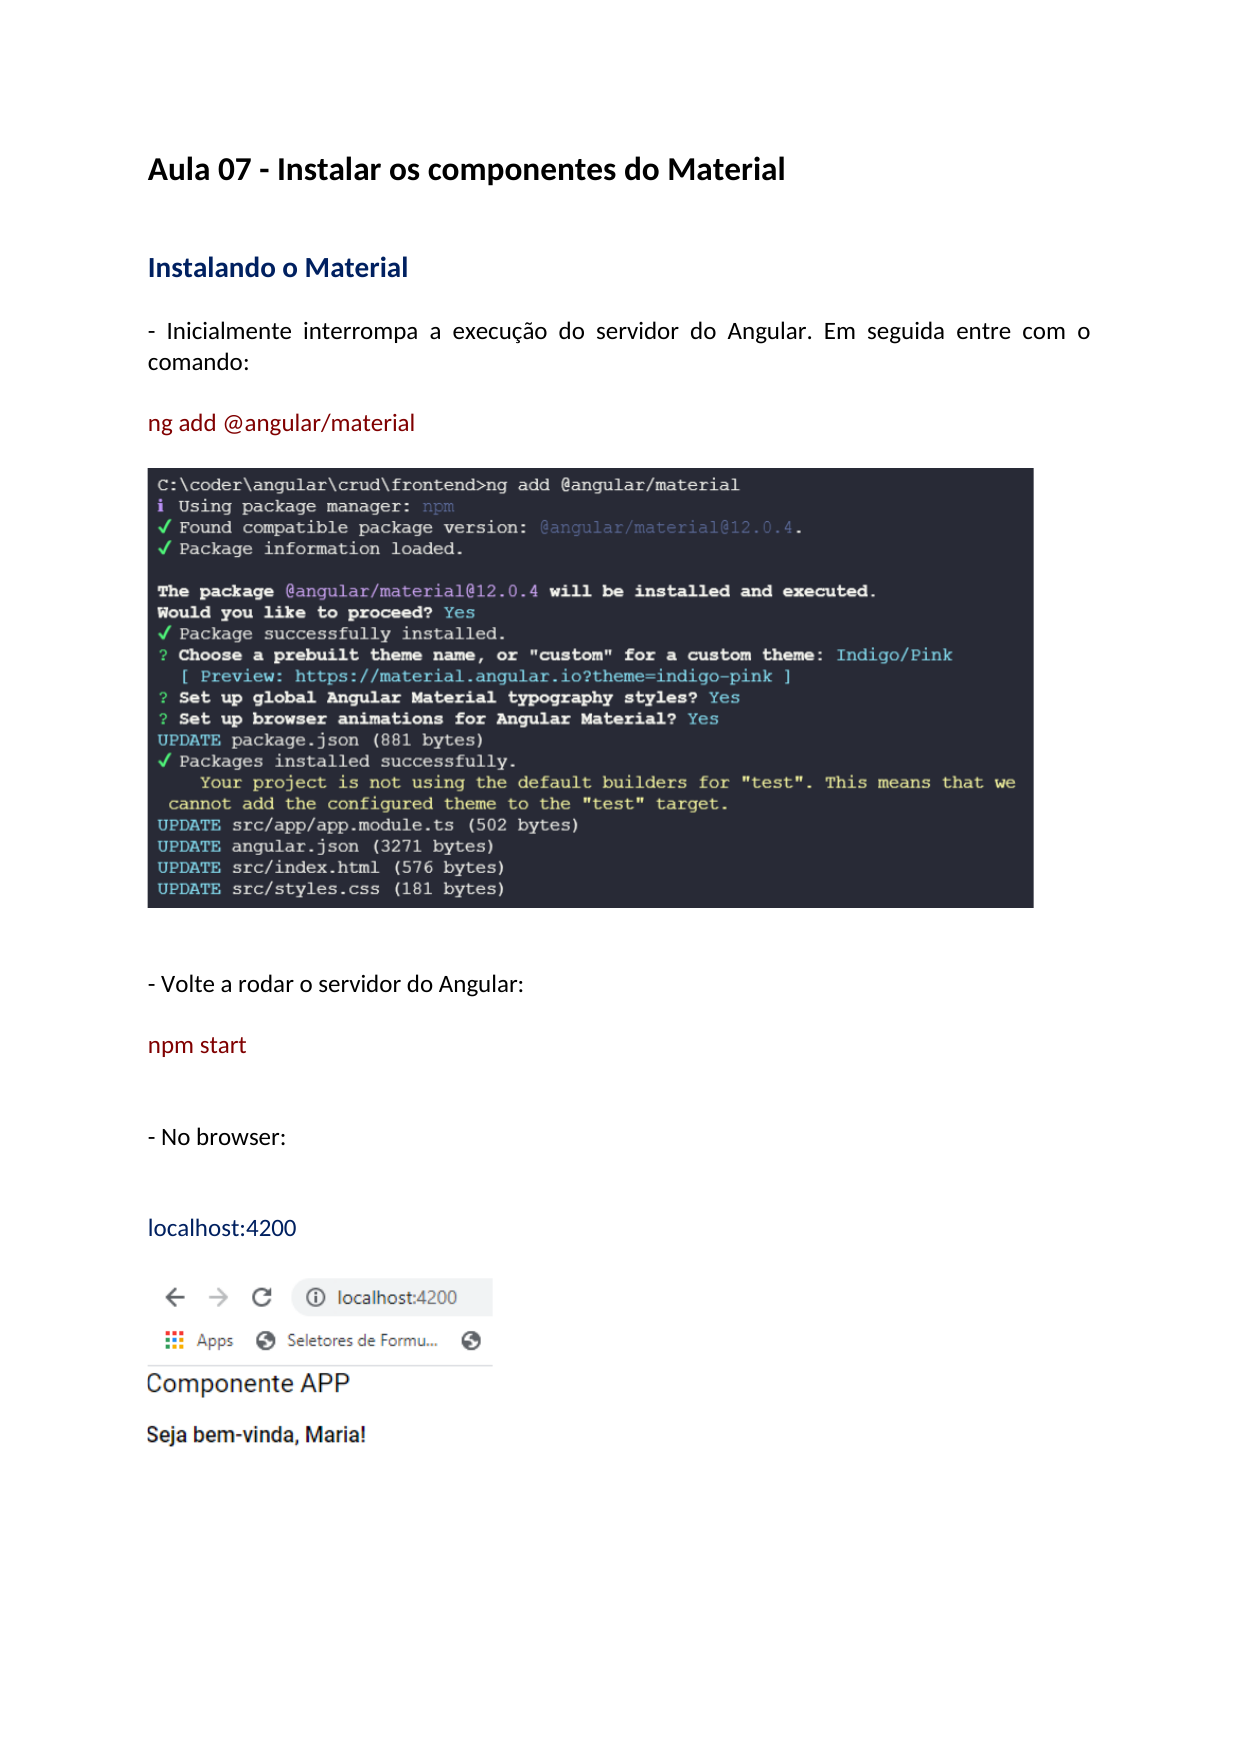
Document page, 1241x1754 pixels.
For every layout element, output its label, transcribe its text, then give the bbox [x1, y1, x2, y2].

text - Volte a rodar o servidor do Angular: [148, 968, 1092, 999]
subtitle Instalando o Material [148, 249, 1092, 285]
picture [147, 468, 1034, 908]
text - Inicialmente interrompa a execução do servidor do Angular. Em seguida entre com o comando: [148, 316, 1092, 377]
picture [147, 1273, 493, 1456]
text localhost:4200 [148, 1212, 1092, 1243]
subtitle Aula 07 - Instalar os componentes do Material [148, 148, 1092, 188]
text - No browser: [148, 1121, 1092, 1151]
text ng add @angular/material [148, 407, 1092, 438]
text npm start [148, 1029, 1092, 1060]
